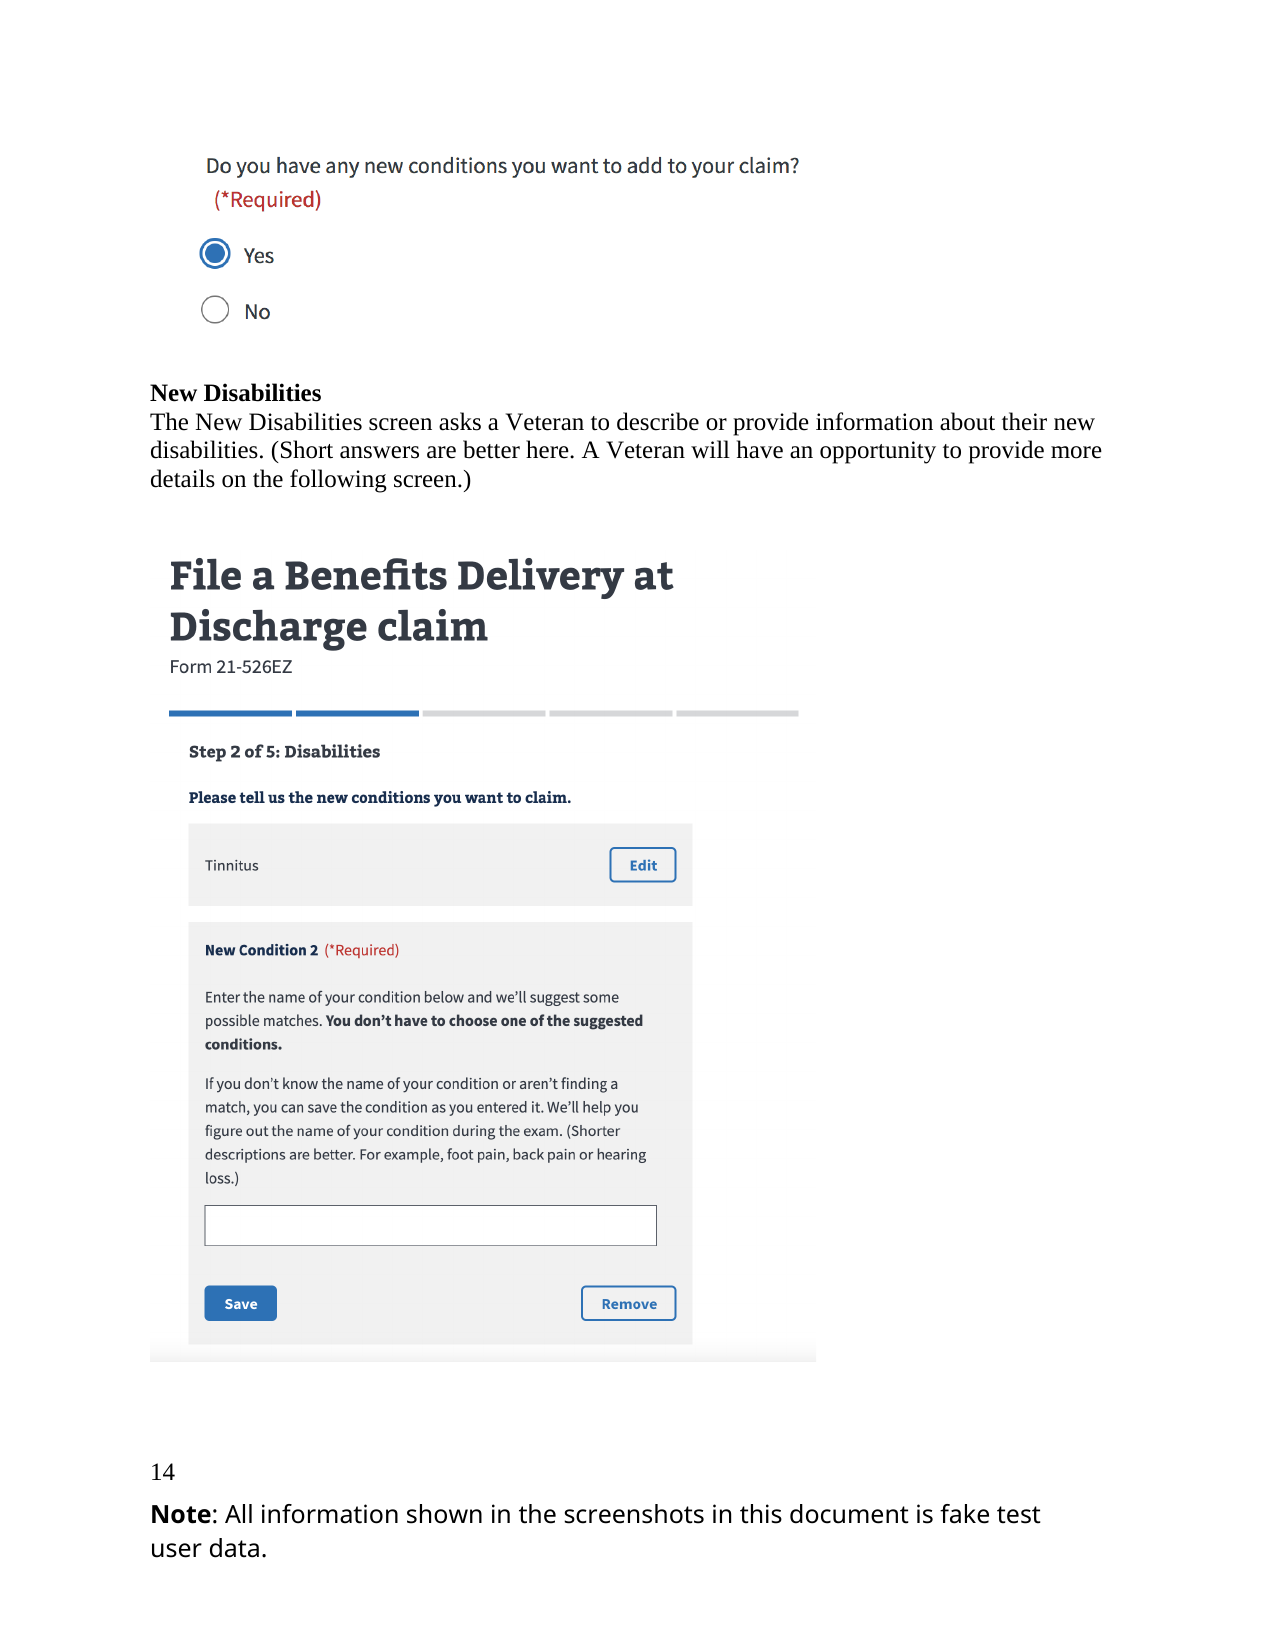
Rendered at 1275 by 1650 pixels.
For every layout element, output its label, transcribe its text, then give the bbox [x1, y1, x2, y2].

picture [150, 550, 817, 1362]
text New Disabilities [150, 378, 1125, 407]
text The New Disabilities screen asks a Veteran to describe or provide information about their new disabilities. (Short answers are better here. A Veteran will have an opportunity to provide more details on the following screen.) [150, 407, 1125, 493]
picture [150, 150, 864, 378]
